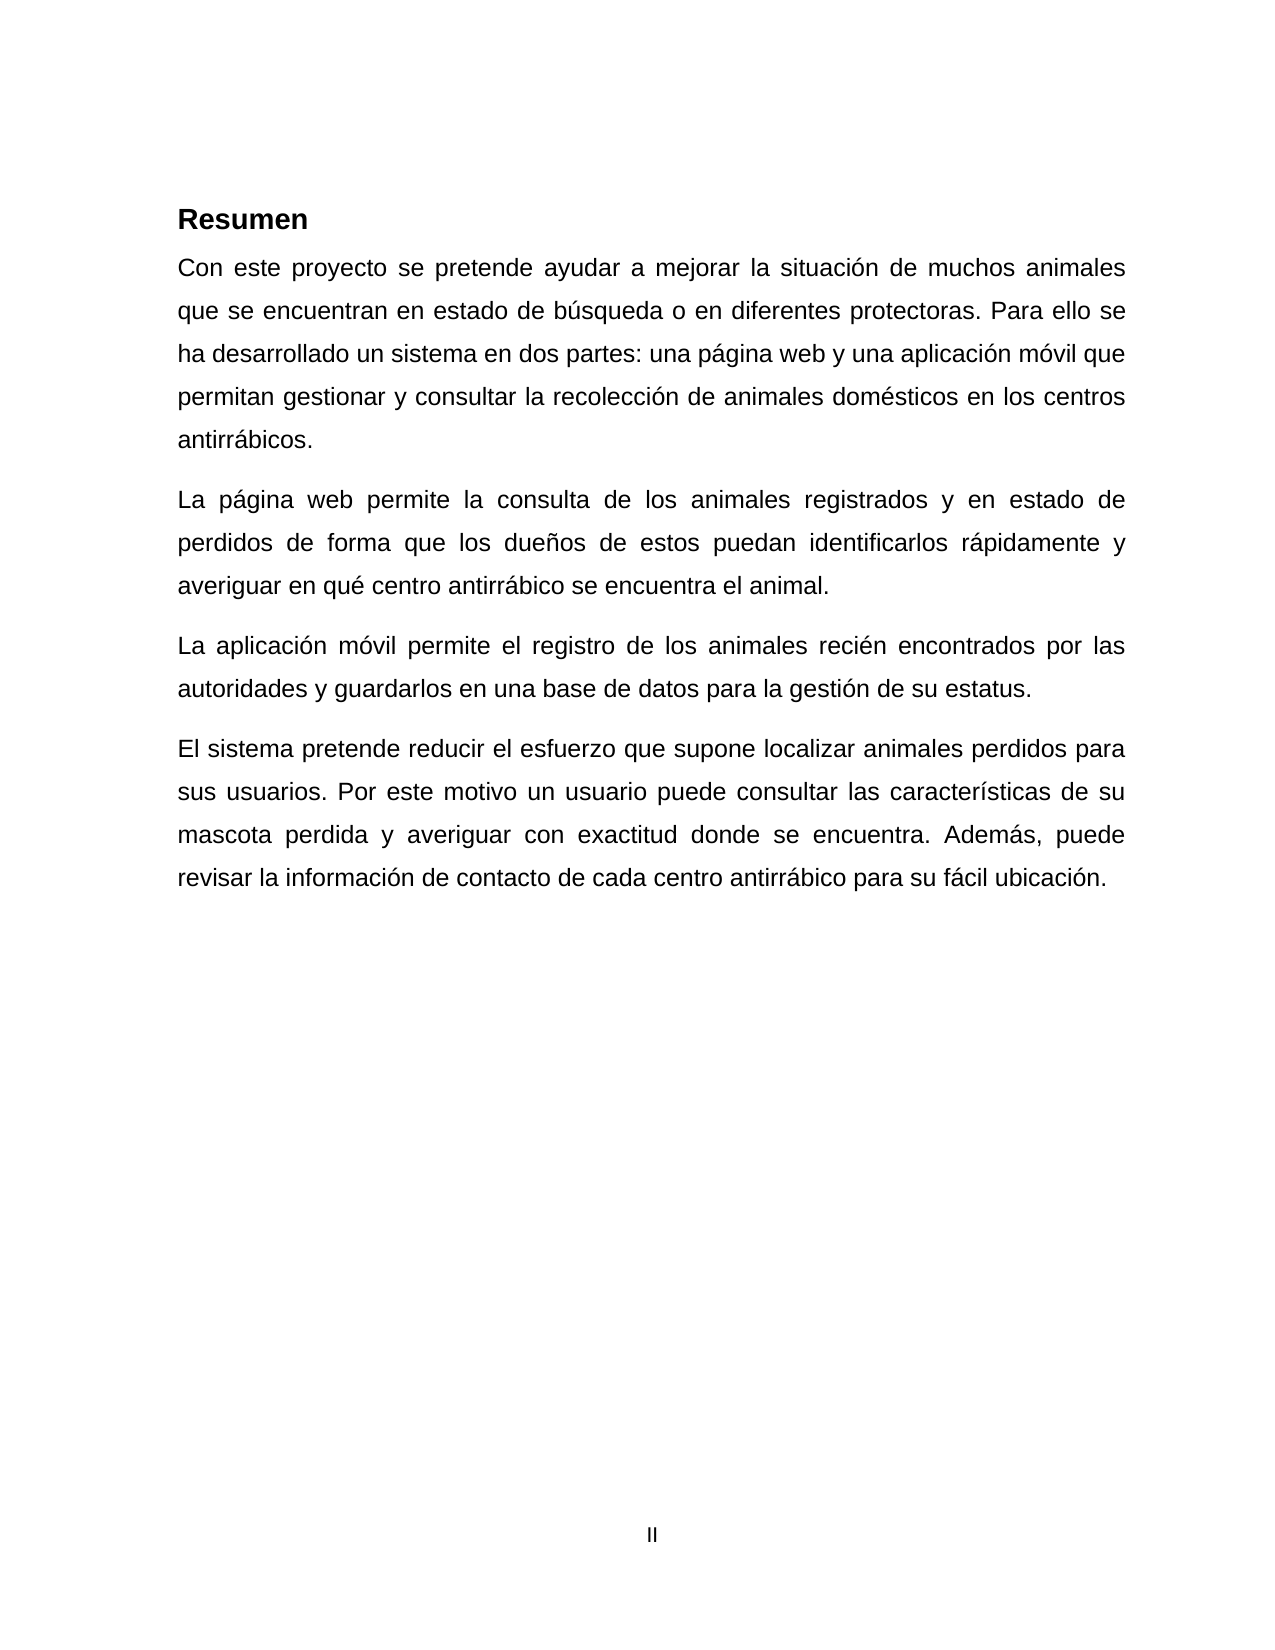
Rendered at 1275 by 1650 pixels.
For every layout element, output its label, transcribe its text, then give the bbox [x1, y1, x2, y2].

text Con este proyecto se pretende ayudar a mejorar la situación de muchos animales que se encuentran en estado de búsqueda o en diferentes protectoras. Para ello se ha desarrollado un sistema en dos partes: una página web y una aplicación móvil que permitan gestionar y consultar la recolección de animales domésticos en los centros antirrábicos. [177, 252, 1127, 454]
subtitle Resumen [177, 202, 1127, 236]
text La aplicación móvil permite el registro de los animales recién encontrados por las autoridades y guardarlos en una base de datos para la gestión de su estatus. [177, 631, 1127, 703]
text La página web permite la consulta de los animales registrados y en estado de perdidos de forma que los dueños de estos puedan identificarlos rápidamente y averiguar en qué centro antirrábico se encuentra el animal. [177, 485, 1127, 600]
text El sistema pretende reducir el esfuerzo que supone localizar animales perdidos para sus usuarios. Por este motivo un usuario puede consultar las características de su mascota perdida y averiguar con exactitud donde se encuentra. Además, puede revisar la información de contacto de cada centro antirrábico para su fácil ubicación. [177, 734, 1127, 892]
